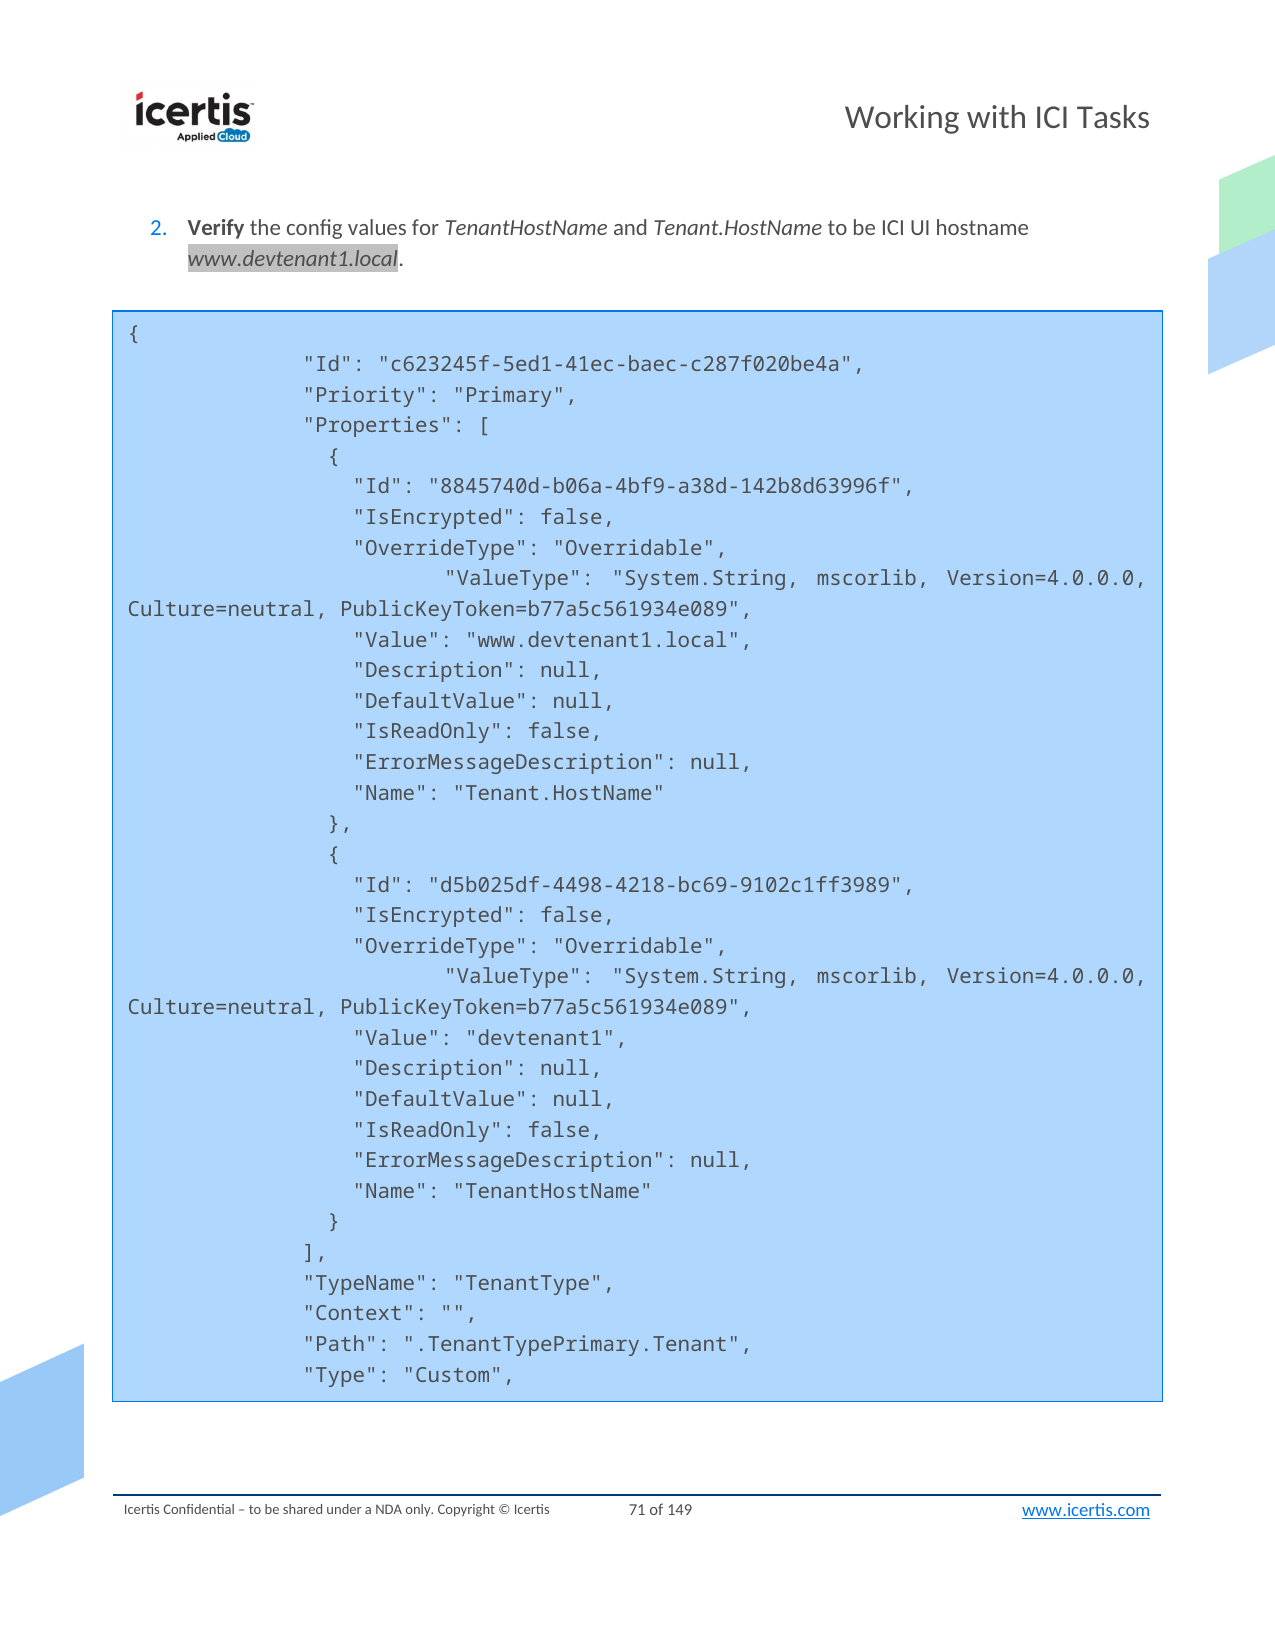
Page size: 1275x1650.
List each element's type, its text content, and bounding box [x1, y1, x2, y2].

picture [0, 33, 1275, 1650]
list Verify the config values for TenantHostName and Tenant.HostName to be ICI UI hostname www.devtenant1.local. [150, 213, 1162, 272]
